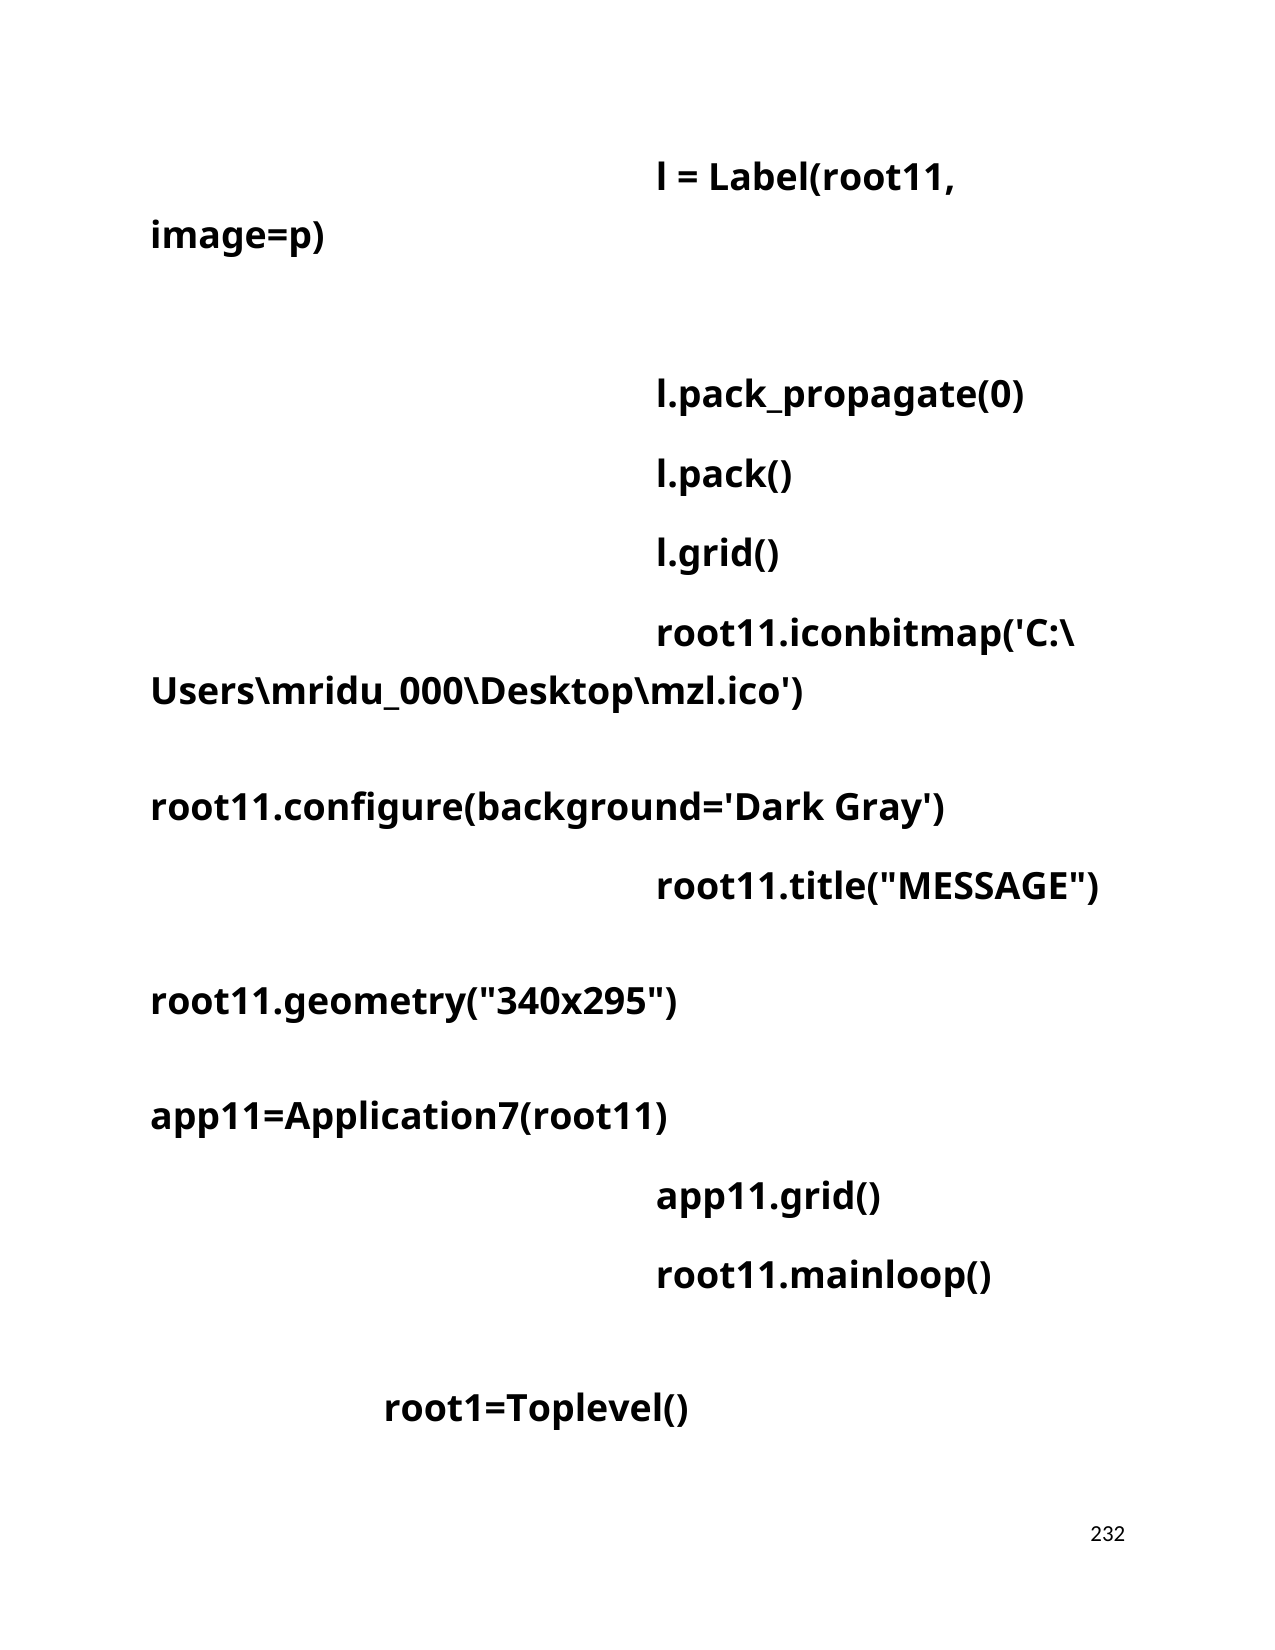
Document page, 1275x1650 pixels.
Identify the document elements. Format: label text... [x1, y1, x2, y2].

text root11.iconbitmap('C:\Users\mridu_000\Desktop\mzl.ico') [150, 606, 1125, 716]
text l.pack() [150, 447, 1125, 498]
text root11.title("MESSAGE") [150, 859, 1125, 910]
text root11.configure(background='Dark Gray') [150, 744, 1125, 831]
text l = Label(root11, image=p) [150, 150, 1125, 260]
text root11.geometry("340x295") [150, 939, 1125, 1025]
text app11=Application7(root11) [150, 1054, 1125, 1141]
text l.pack_propagate(0) [150, 368, 1125, 419]
text root11.mainloop() [150, 1248, 1125, 1299]
text l.grid() [150, 527, 1125, 578]
text app11.grid() [150, 1169, 1125, 1220]
text root1=Toplevel() [150, 1381, 1125, 1432]
